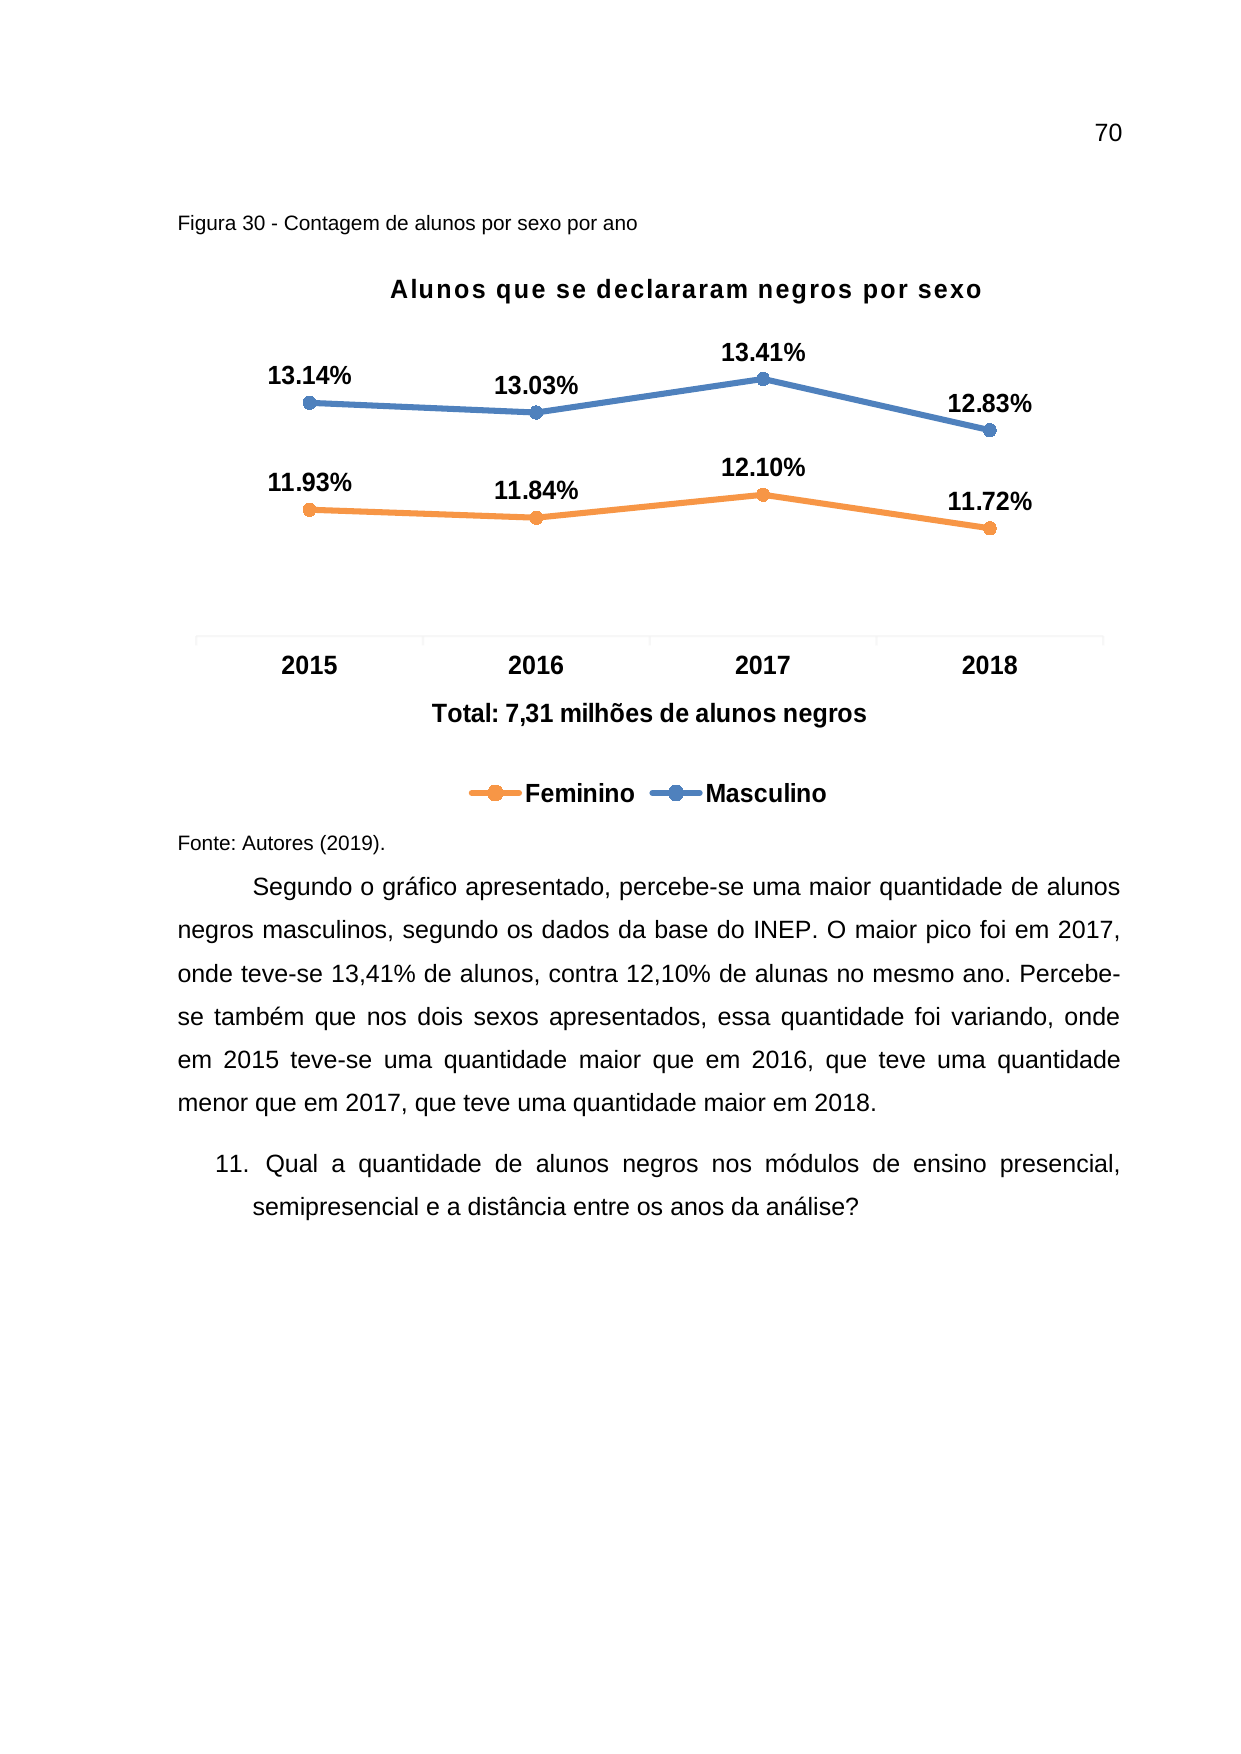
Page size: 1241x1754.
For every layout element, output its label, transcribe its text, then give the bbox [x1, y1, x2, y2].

text Fonte: Autores (2019). [177, 831, 1122, 855]
list Qual a quantidade de alunos negros nos módulos de ensino presencial, semipresencial e a distância entre os anos da análise? [215, 1148, 1122, 1220]
text Figura - Contagem de alunos por sexo por ano [177, 211, 1122, 234]
text Segundo o gráfico apresentado, percebe-se uma maior quantidade de alunos negros masculinos, segundo os dados da base do INEP. O maior pico foi em 2017, onde teve-se 13,41% de alunos, contra 12,10% de alunas no mesmo ano. Percebe-se também que nos dois sexos apresentados, essa quantidade foi variando, onde em 2015 teve-se uma quantidade maior que em 2016, que teve uma quantidade menor que em 2017, que teve uma quantidade maior em 2018. [177, 872, 1122, 1117]
